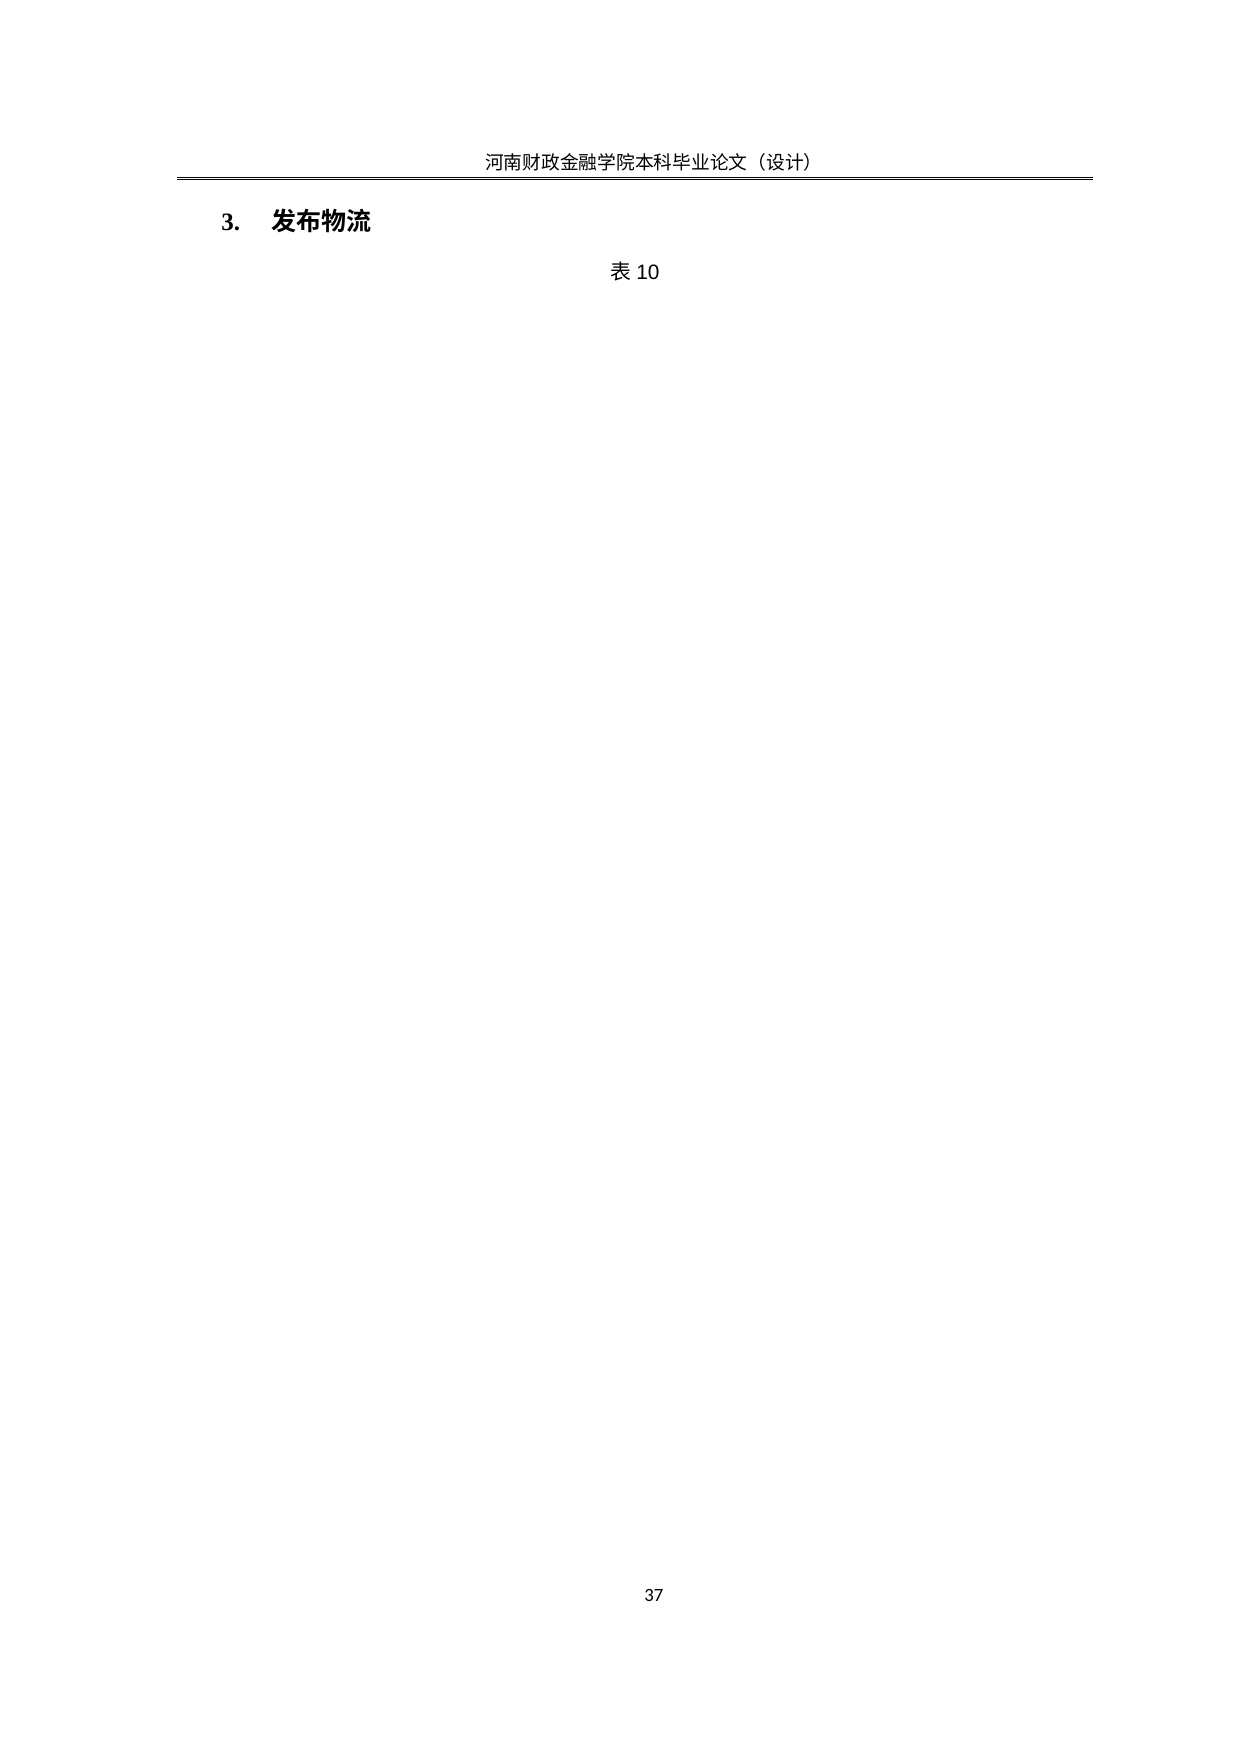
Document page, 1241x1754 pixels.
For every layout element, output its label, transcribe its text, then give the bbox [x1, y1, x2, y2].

text 表 10 [177, 253, 1093, 287]
list 发布物流 [177, 186, 1093, 253]
